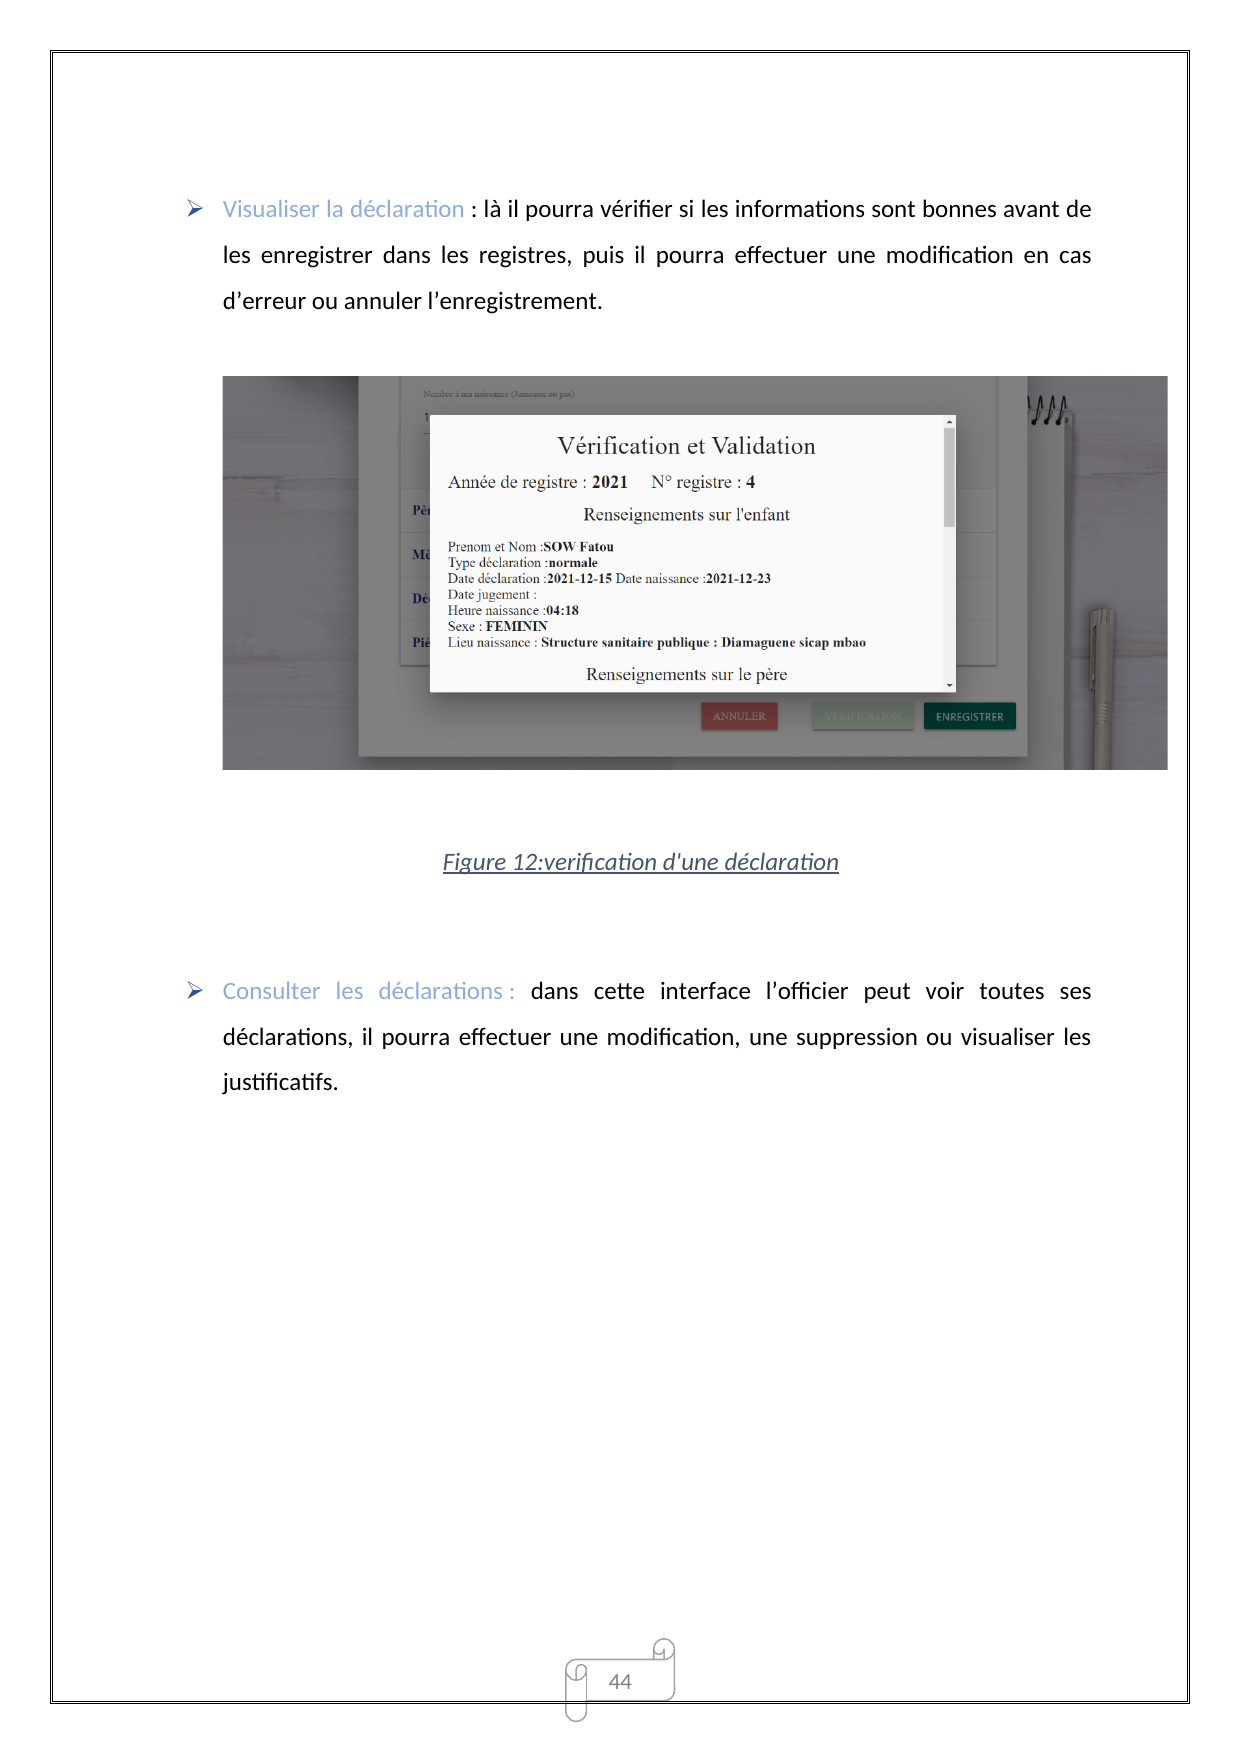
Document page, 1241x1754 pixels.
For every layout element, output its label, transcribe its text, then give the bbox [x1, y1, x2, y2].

text Figure 12:verification d'une déclaration [369, 846, 1093, 877]
picture [222, 376, 1168, 770]
list Consulter les déclarations : dans cette interface l’officier peut voir toutes ses déclarations, il pourra effectuer une modification, une suppression ou visualiser les justificatifs. [185, 975, 1093, 1097]
list Visualiser la déclaration : là il pourra vérifier si les informations sont bonnes avant de les enregistrer dans les registres, puis il pourra effectuer une modification en cas d’erreur ou annuler l’enregistrement. [185, 193, 1093, 315]
